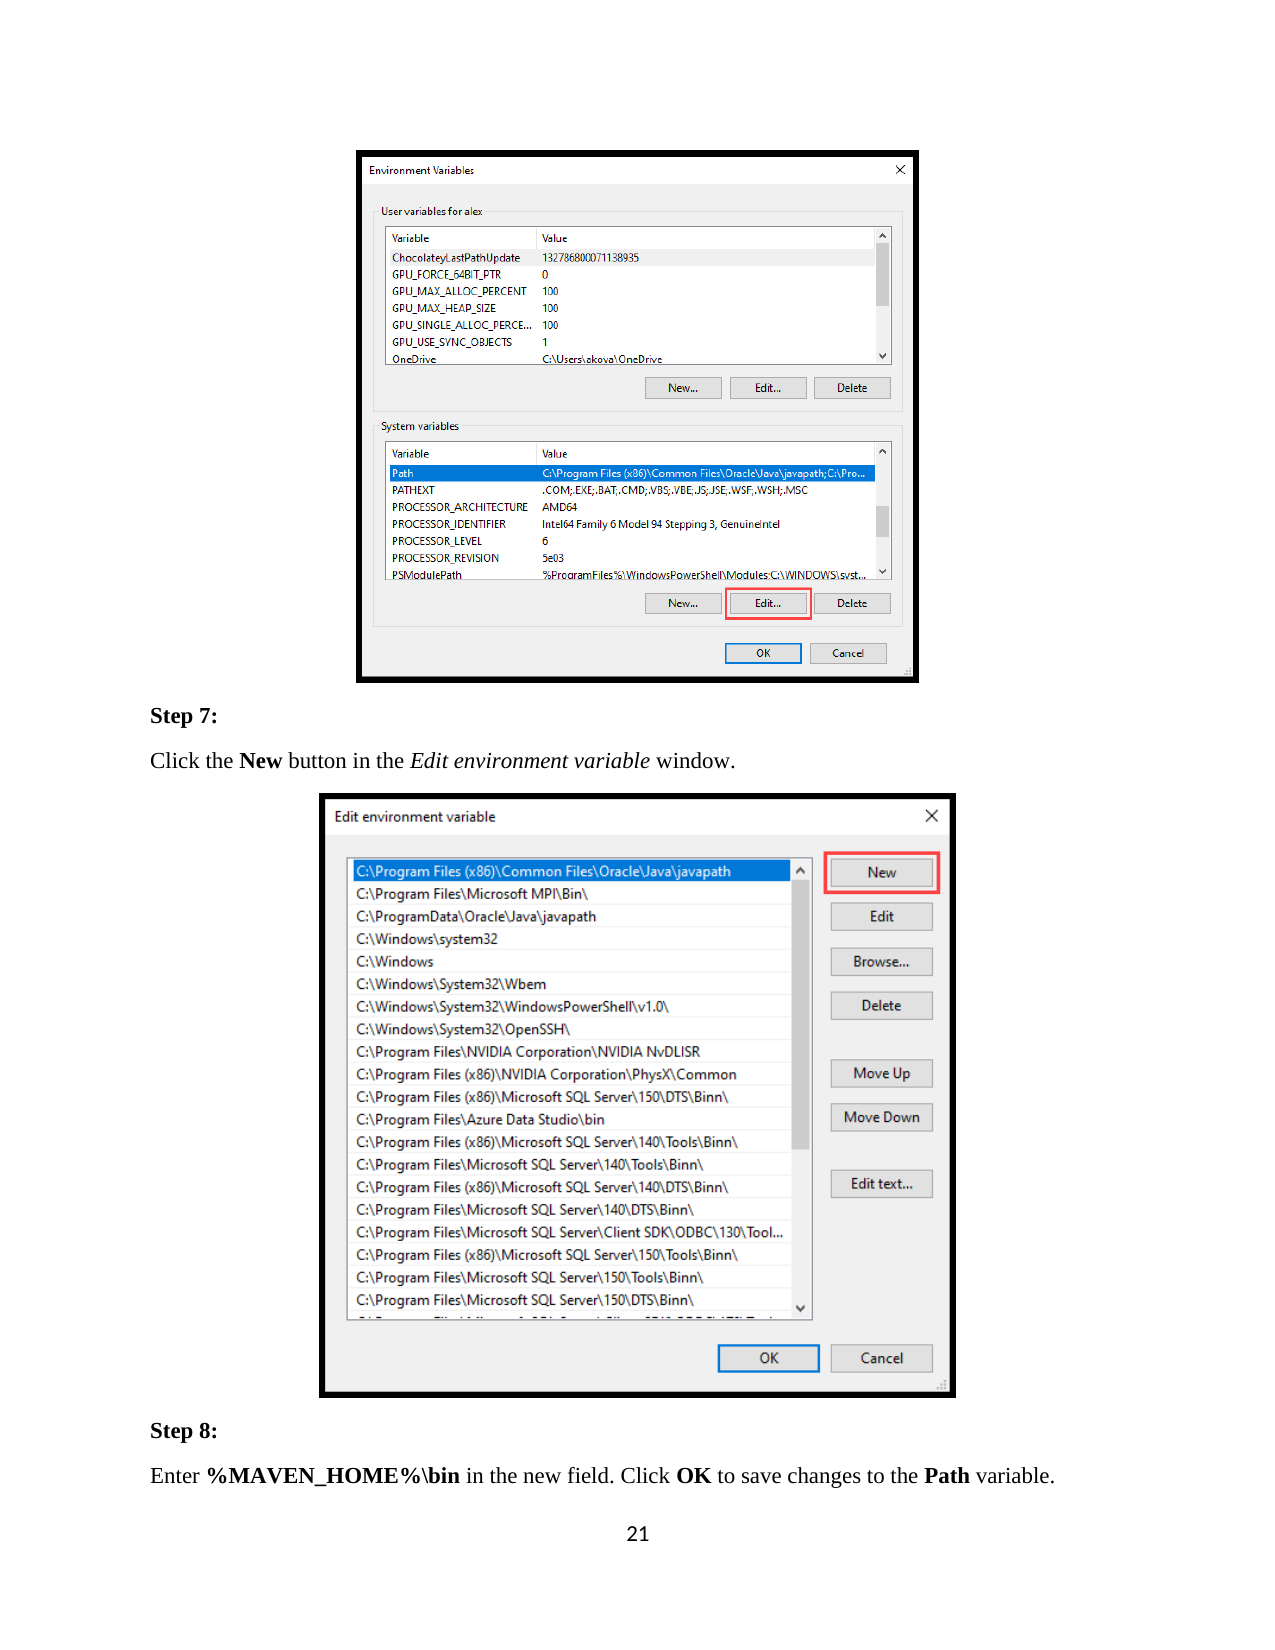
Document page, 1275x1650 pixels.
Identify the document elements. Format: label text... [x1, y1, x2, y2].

text Enter %MAVEN_HOME%\bin in the new field. Click OK to save changes to the Path variable. [150, 1462, 1125, 1489]
picture [325, 799, 950, 1392]
text Click the New button in the Edit environment variable window. [150, 747, 1125, 774]
text Step 7: [150, 702, 1125, 728]
picture [362, 156, 913, 677]
text Step 8: [150, 1417, 1125, 1444]
